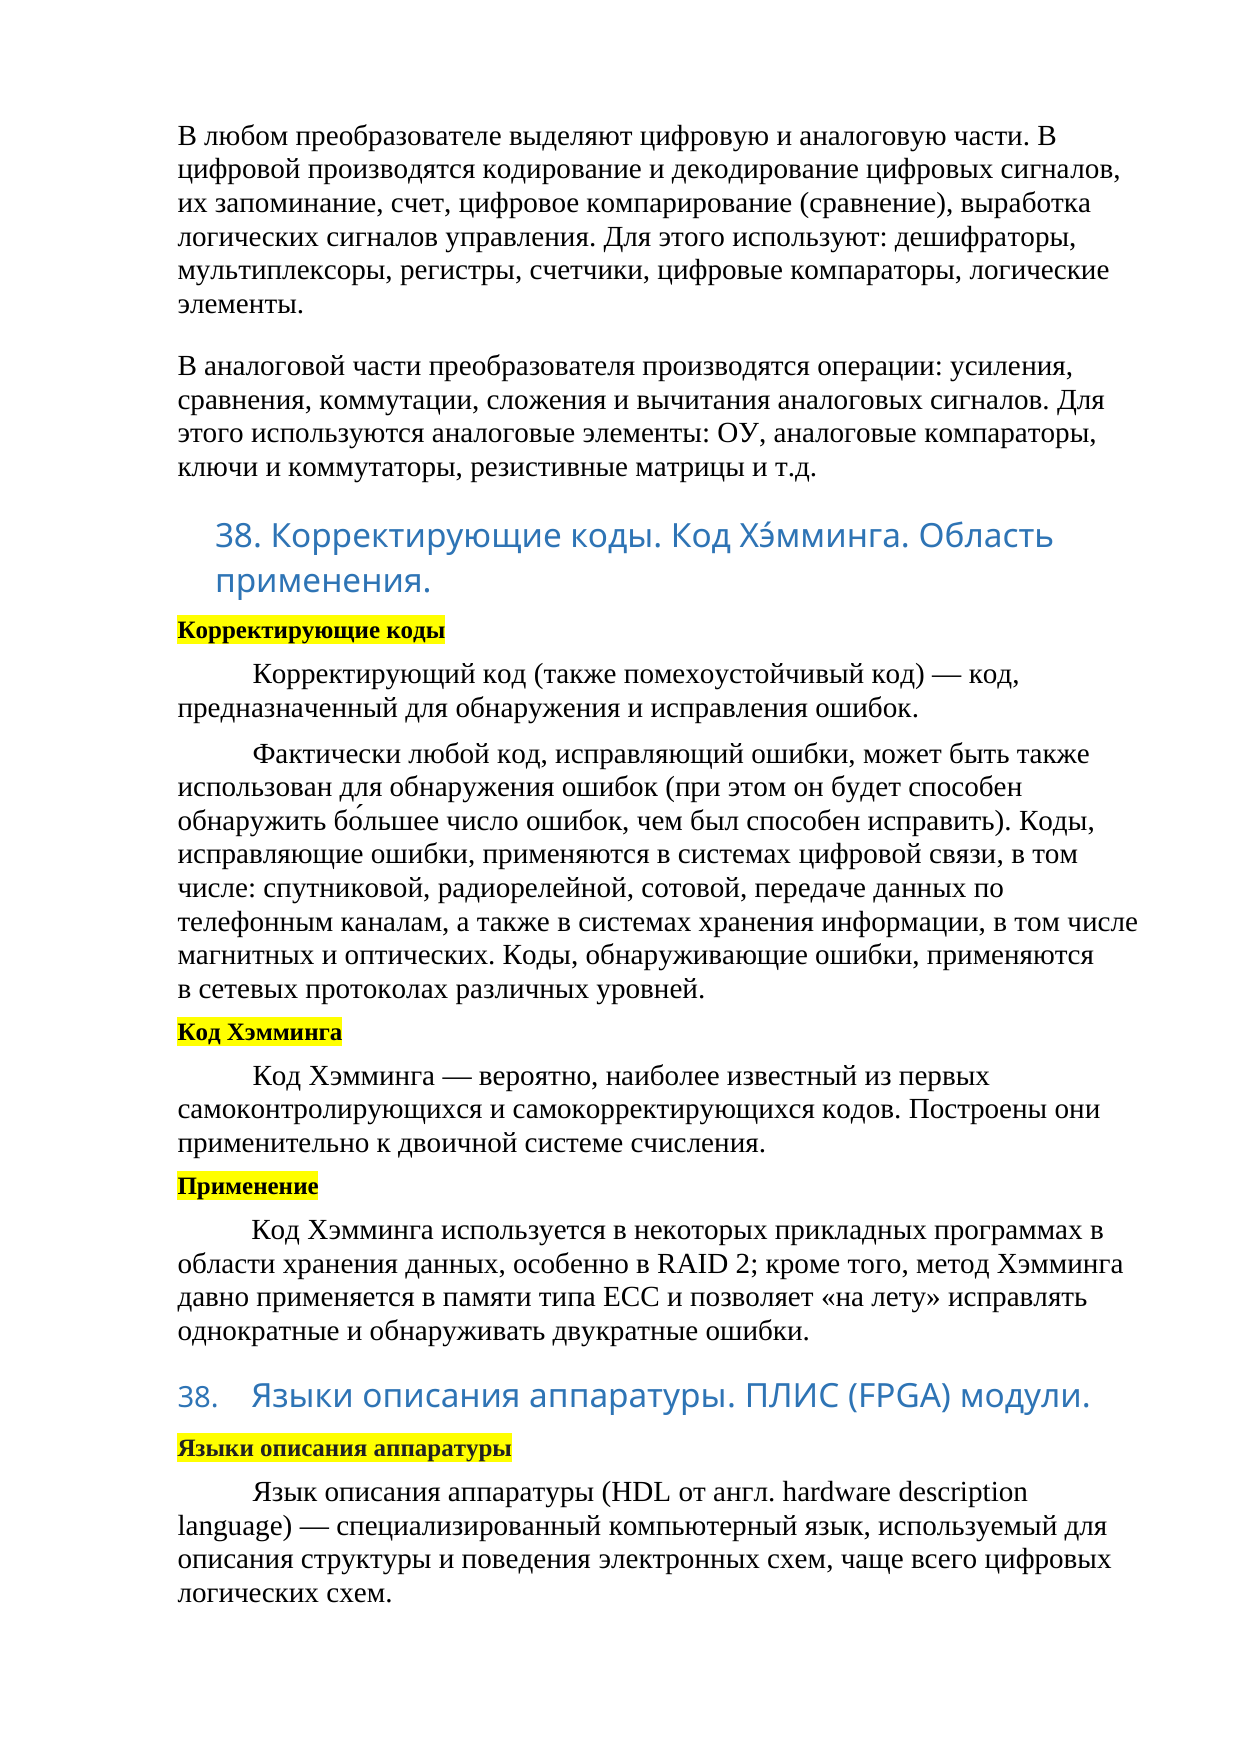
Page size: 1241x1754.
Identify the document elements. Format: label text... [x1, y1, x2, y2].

text Корректирующий код (также помехоустойчивый код) — код, предназначенный для обнаружения и исправления ошибок. [177, 786, 1152, 853]
text Код Хэмминга используется в некоторых прикладных программах в области хранения данных, особенно в RAID 2; кроме того, метод Хэмминга давно применяется в памяти типа ECC и позволяет «на лету» исправлять однократные и обнаруживать двукратные ошибки. [177, 1342, 1152, 1476]
text Языки описания аппаратуры [512, 1563, 1152, 1592]
subtitle Языки описания аппаратуры. ПЛИС (FPGA) модули. [177, 1501, 1152, 1547]
text Код Хэмминга — вероятно, наиболее известный из первых самоконтролирующихся и самокорректирующихся кодов. Построены они применительно к двоичной системе счисления. [177, 1188, 1152, 1288]
text Корректирующие коды [445, 745, 1152, 774]
text Применение [318, 1301, 1152, 1330]
text В аналоговой части преобразователя производятся операции: усиления, сравнения, коммутации, сложения и вычитания аналоговых сигналов. Для этого используются аналоговые элементы: ОУ, аналоговые компараторы, ключи и коммутаторы, резистивные матрицы и т.д. [177, 478, 1152, 612]
text Код Хэмминга [342, 1147, 1152, 1175]
text 38. Корректирующие коды. Код Хэ́мминга. Область применения. [215, 642, 1152, 732]
text Фактически любой код, исправляющий ошибки, может быть также использован для обнаружения ошибок (при этом он будет способен обнаружить бо́льшее число ошибок, чем был способен исправить). Коды, исправляющие ошибки, применяются в системах цифровой связи, в том числе: спутниковой, радиорелейной, сотовой, передаче данных по телефонным каналам, а также в системах хранения информации, в том числе магнитных и оптических. Коды, обнаруживающие ошибки, применяются в сетевых протоколах различных уровней. [177, 866, 1152, 1134]
text В любом преобразователе выделяют цифровую и аналоговую части. В цифровой производятся кодирование и декодирование цифровых сигналов, их запоминание, счет, цифровое компарирование (сравнение), выработка логических сигналов управления. Для этого используют: дешифраторы, мультиплексоры, регистры, счетчики, цифровые компараторы, логические элементы. [177, 248, 1152, 449]
text 3) Быстродействие, определяемое интервалом времени от момента подачи сигнала опроса (запуска) до момента достижения выходным сигналом установившегося значения (ед. микросекунд, десятки наносекунд) [177, 118, 1152, 219]
